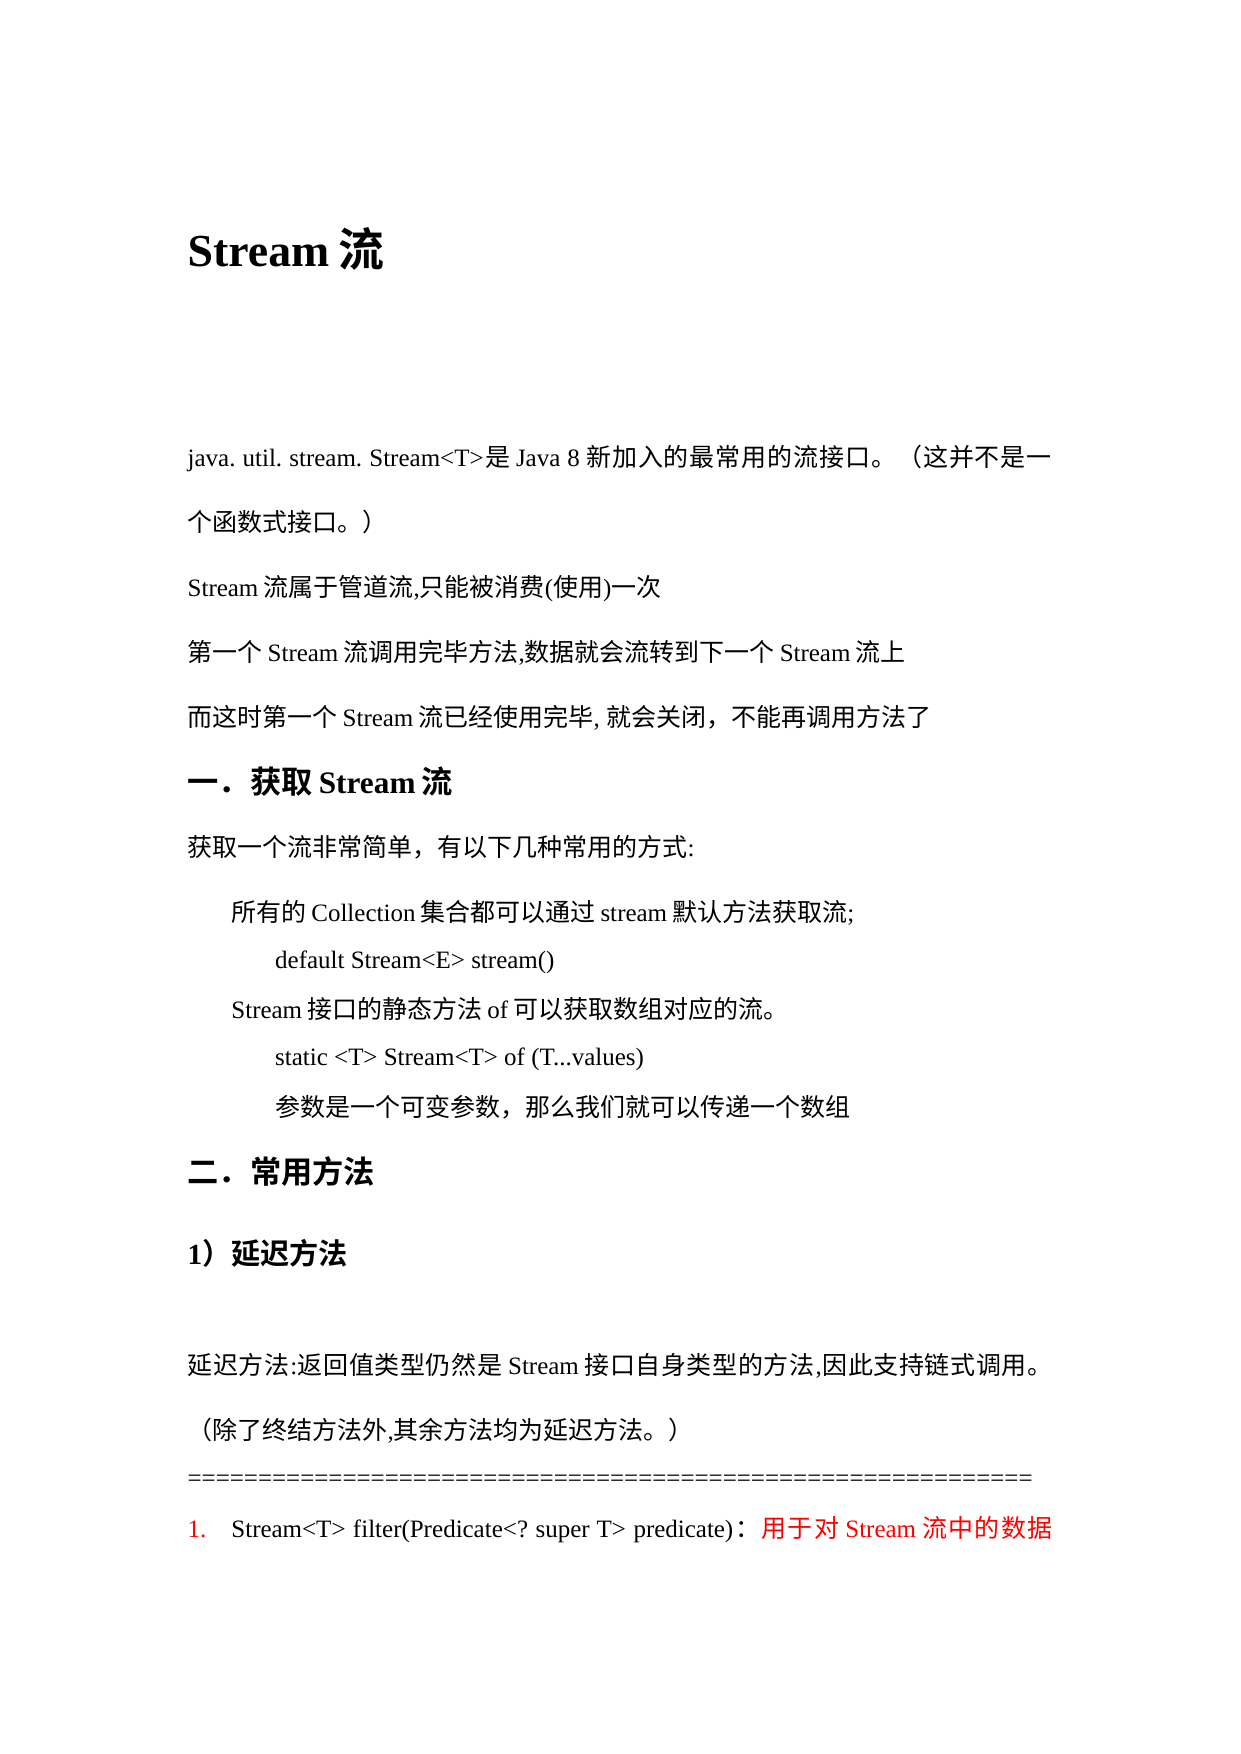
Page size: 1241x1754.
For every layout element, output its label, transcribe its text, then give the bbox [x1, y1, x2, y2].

text 而这时第一个Stream流已经使用完毕, 就会关闭，不能再调用方法了 [187, 683, 1053, 748]
subtitle 二．常用方法 [187, 1138, 1053, 1203]
text 参数是一个可变参数，那么我们就可以传递一个数组 [275, 1073, 1053, 1138]
text 所有的Collection集合都可以通过stream默认方法获取流; [231, 878, 1053, 943]
subtitle Stream流 [187, 197, 1053, 295]
subtitle 1）延迟方法 [187, 1219, 1053, 1284]
subtitle 一．获取Stream流 [187, 748, 1053, 813]
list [187, 1494, 1053, 1559]
text Stream接口的静态方法of可以获取数组对应的流。 [231, 975, 1053, 1040]
text 获取一个流非常简单，有以下几种常用的方式: [187, 813, 1053, 878]
text java. util. stream. Stream<T>是Java 8新加入的最常用的流接口。（这并不是一个函数式接口。） [187, 423, 1053, 553]
text 第一个Stream流调用完毕方法,数据就会流转到下一个Stream流上 [187, 618, 1053, 683]
text default Stream<E> stream() [275, 943, 1053, 975]
text static <T> Stream<T> of (T...values) [275, 1040, 1053, 1073]
text 延迟方法:返回值类型仍然是Stream接口自身类型的方法,因此支持链式调用。（除了终结方法外,其余方法均为延迟方法。） [187, 1331, 1053, 1461]
text Stream流属于管道流,只能被消费(使用)一次 [187, 553, 1053, 618]
text ============================================================ [187, 1461, 1053, 1494]
